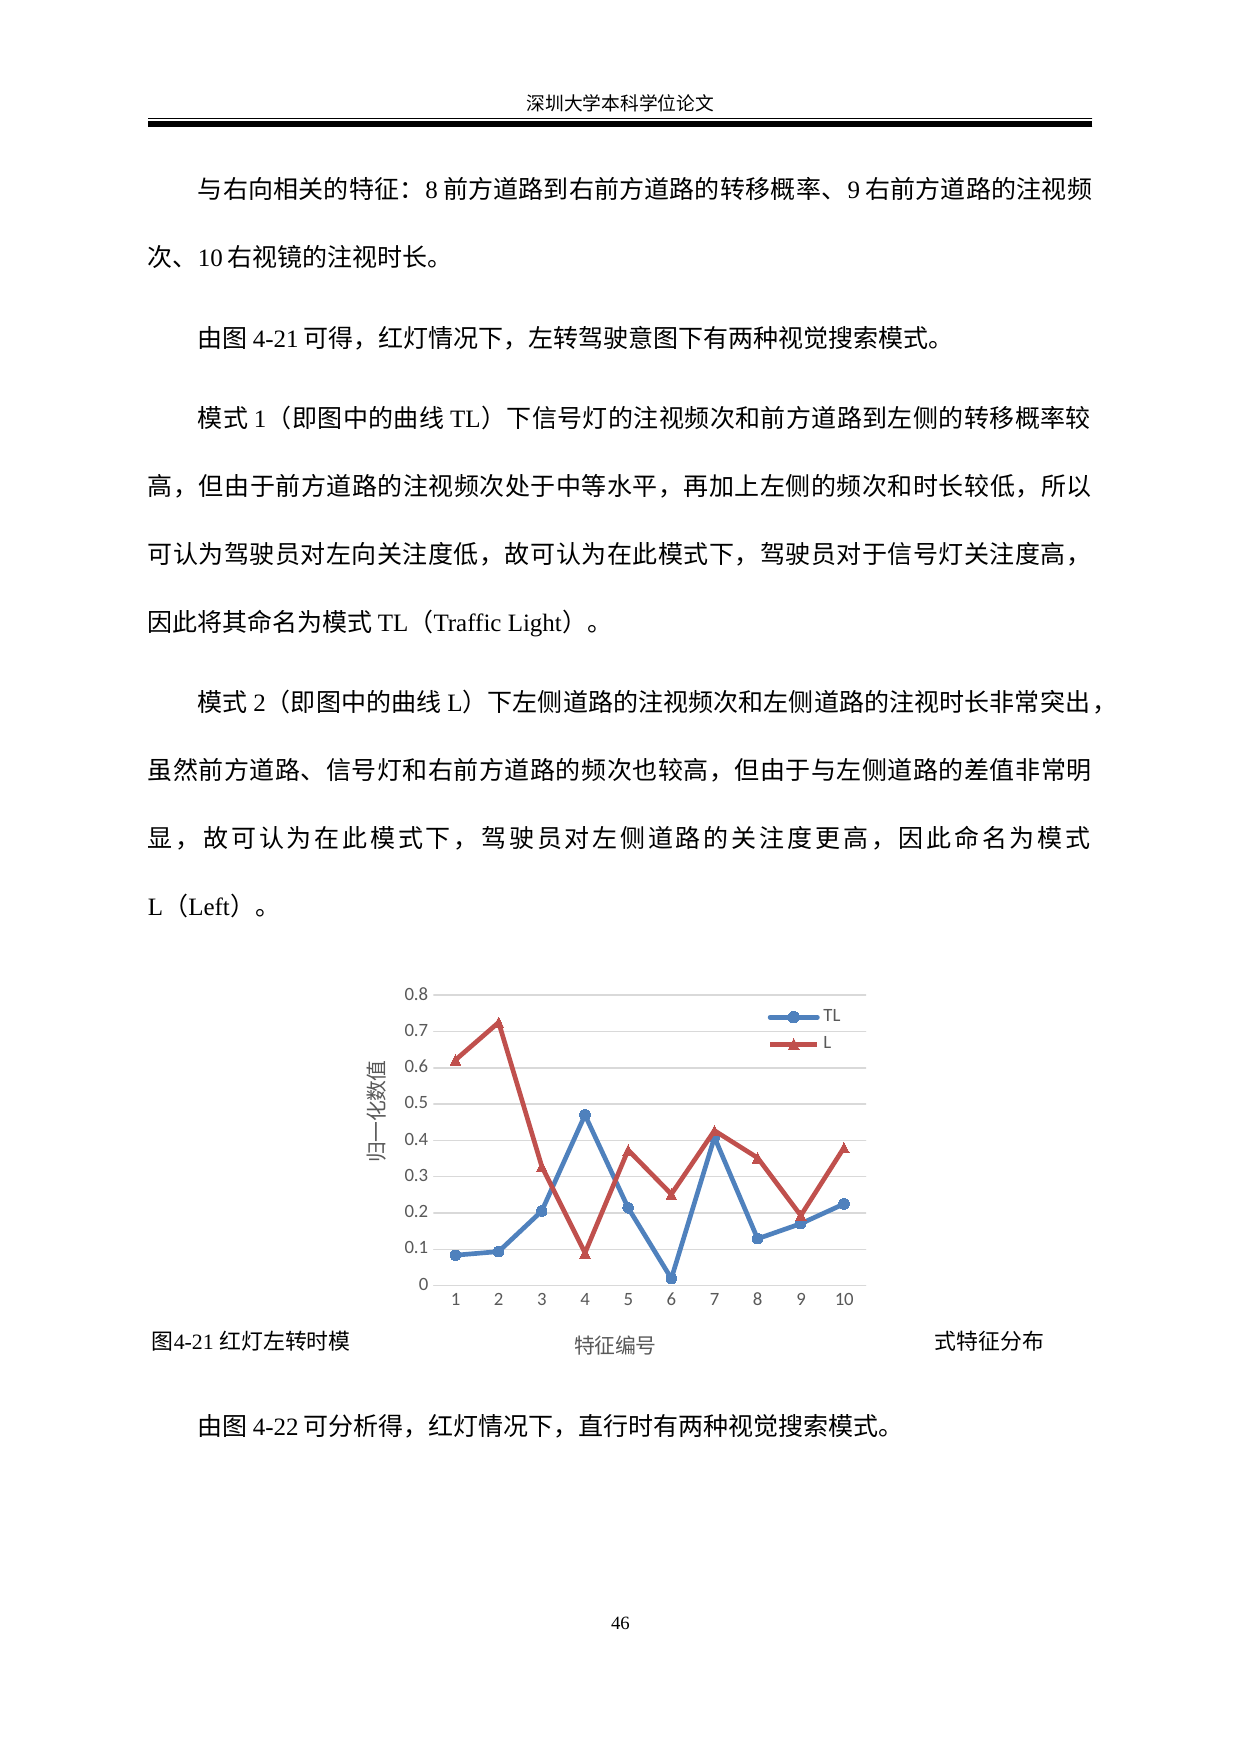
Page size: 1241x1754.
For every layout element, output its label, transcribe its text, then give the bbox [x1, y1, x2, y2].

text 模式1（即图中的曲线TL）下信号灯的注视频次和前方道路到左侧的转移概率较高，但由于前方道路的注视频次处于中等水平，再加上左侧的频次和时长较低，所以可认为驾驶员对左向关注度低，故可认为在此模式下，驾驶员对于信号灯关注度高，因此将其命名为模式TL（Traffic Light）。 [148, 383, 1092, 654]
text 由图4-21可得，红灯情况下，左转驾驶意图下有两种视觉搜索模式。 [148, 302, 1092, 370]
text 模式2（即图中的曲线L）下左侧道路的注视频次和左侧道路的注视时长非常突出，虽然前方道路、信号灯和右前方道路的频次也较高，但由于与左侧道路的差值非常明显，故可认为在此模式下，驾驶员对左侧道路的关注度更高，因此命名为模式L（Left）。 [148, 667, 1092, 938]
subtitle 红灯左转时模式特征分布 [886, 1323, 1092, 1357]
text 与右向相关的特征：8前方道路到右前方道路的转移概率、9右前方道路的注视频次、10右视镜的注视时长。 [148, 154, 1092, 290]
text 由图4-22可分析得，红灯情况下，直行时有两种视觉搜索模式。 [148, 1391, 1092, 1458]
subtitle 红灯左转时模式特征分布 [148, 1323, 354, 1357]
